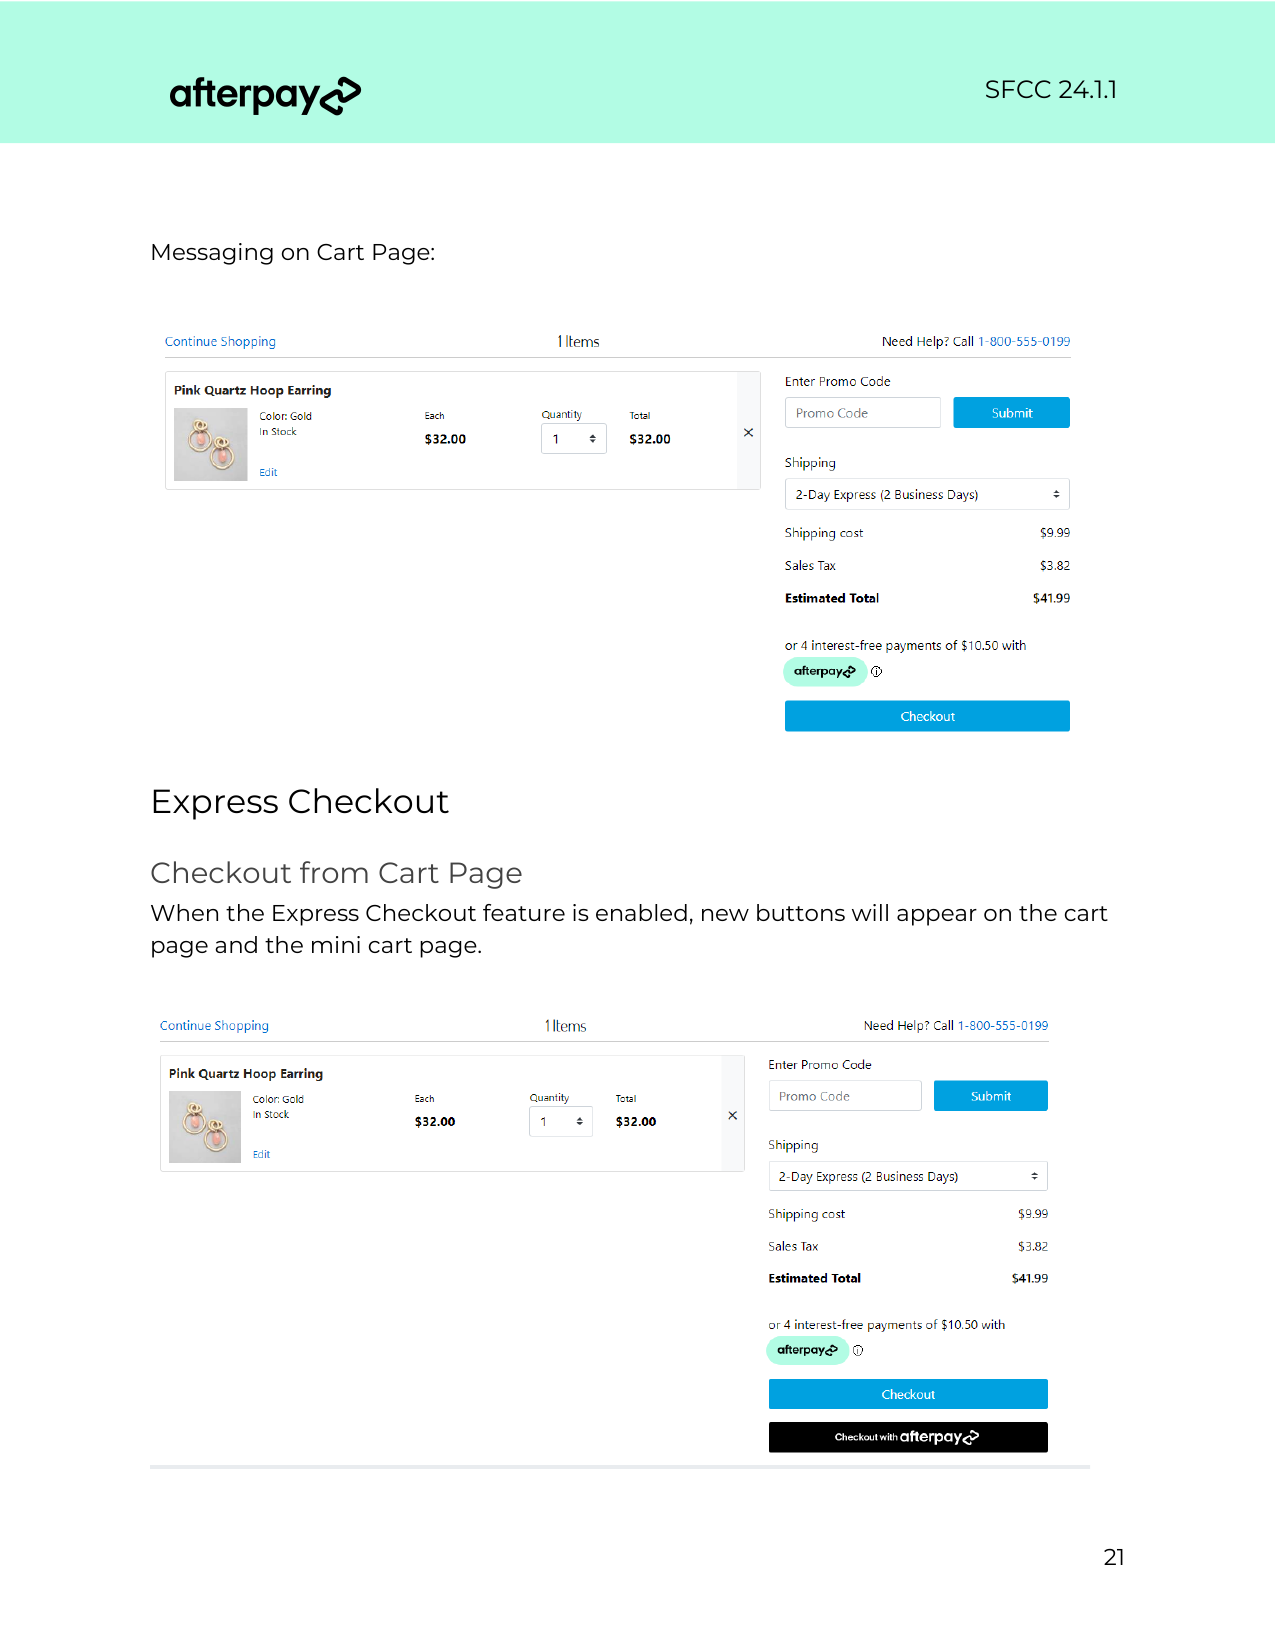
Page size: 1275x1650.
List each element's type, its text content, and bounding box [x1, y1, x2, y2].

subtitle Checkout from Cart Page [150, 856, 1125, 891]
picture [150, 995, 1091, 1469]
text When the Express Checkout feature is enabled, new buttons will appear on the cart page and the mini cart page. [150, 899, 1125, 959]
text Messaging on Cart Page: [150, 238, 1125, 266]
picture [150, 302, 1091, 740]
picture [134, 48, 397, 144]
subtitle Express Checkout [150, 782, 1125, 822]
